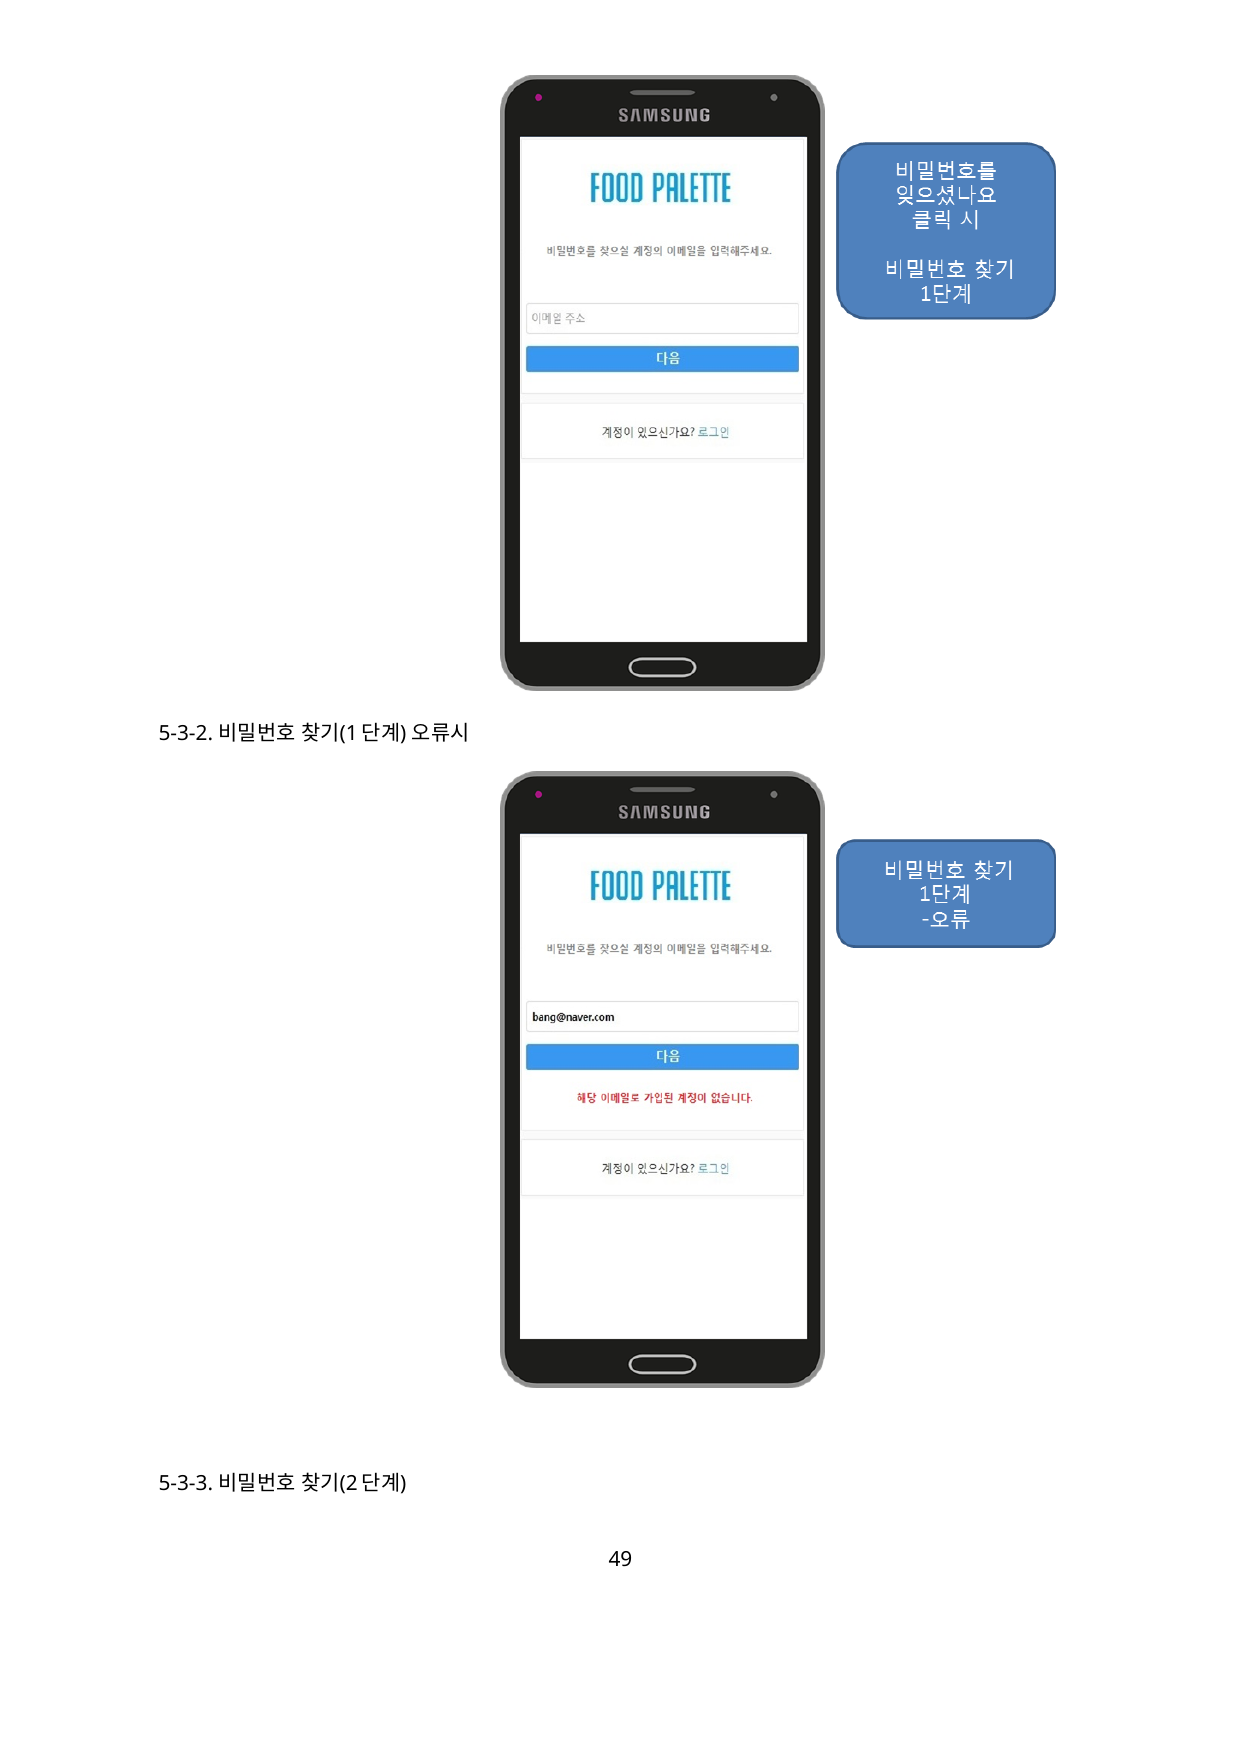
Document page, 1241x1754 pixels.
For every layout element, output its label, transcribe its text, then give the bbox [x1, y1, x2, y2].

picture [251, 771, 1073, 1388]
picture [251, 75, 1073, 691]
text 5-3-2. 비밀번호 찾기(1단계) 오류시 [75, 716, 1165, 746]
text 5-3-3. 비밀번호 찾기(2단계) [75, 1466, 1165, 1496]
